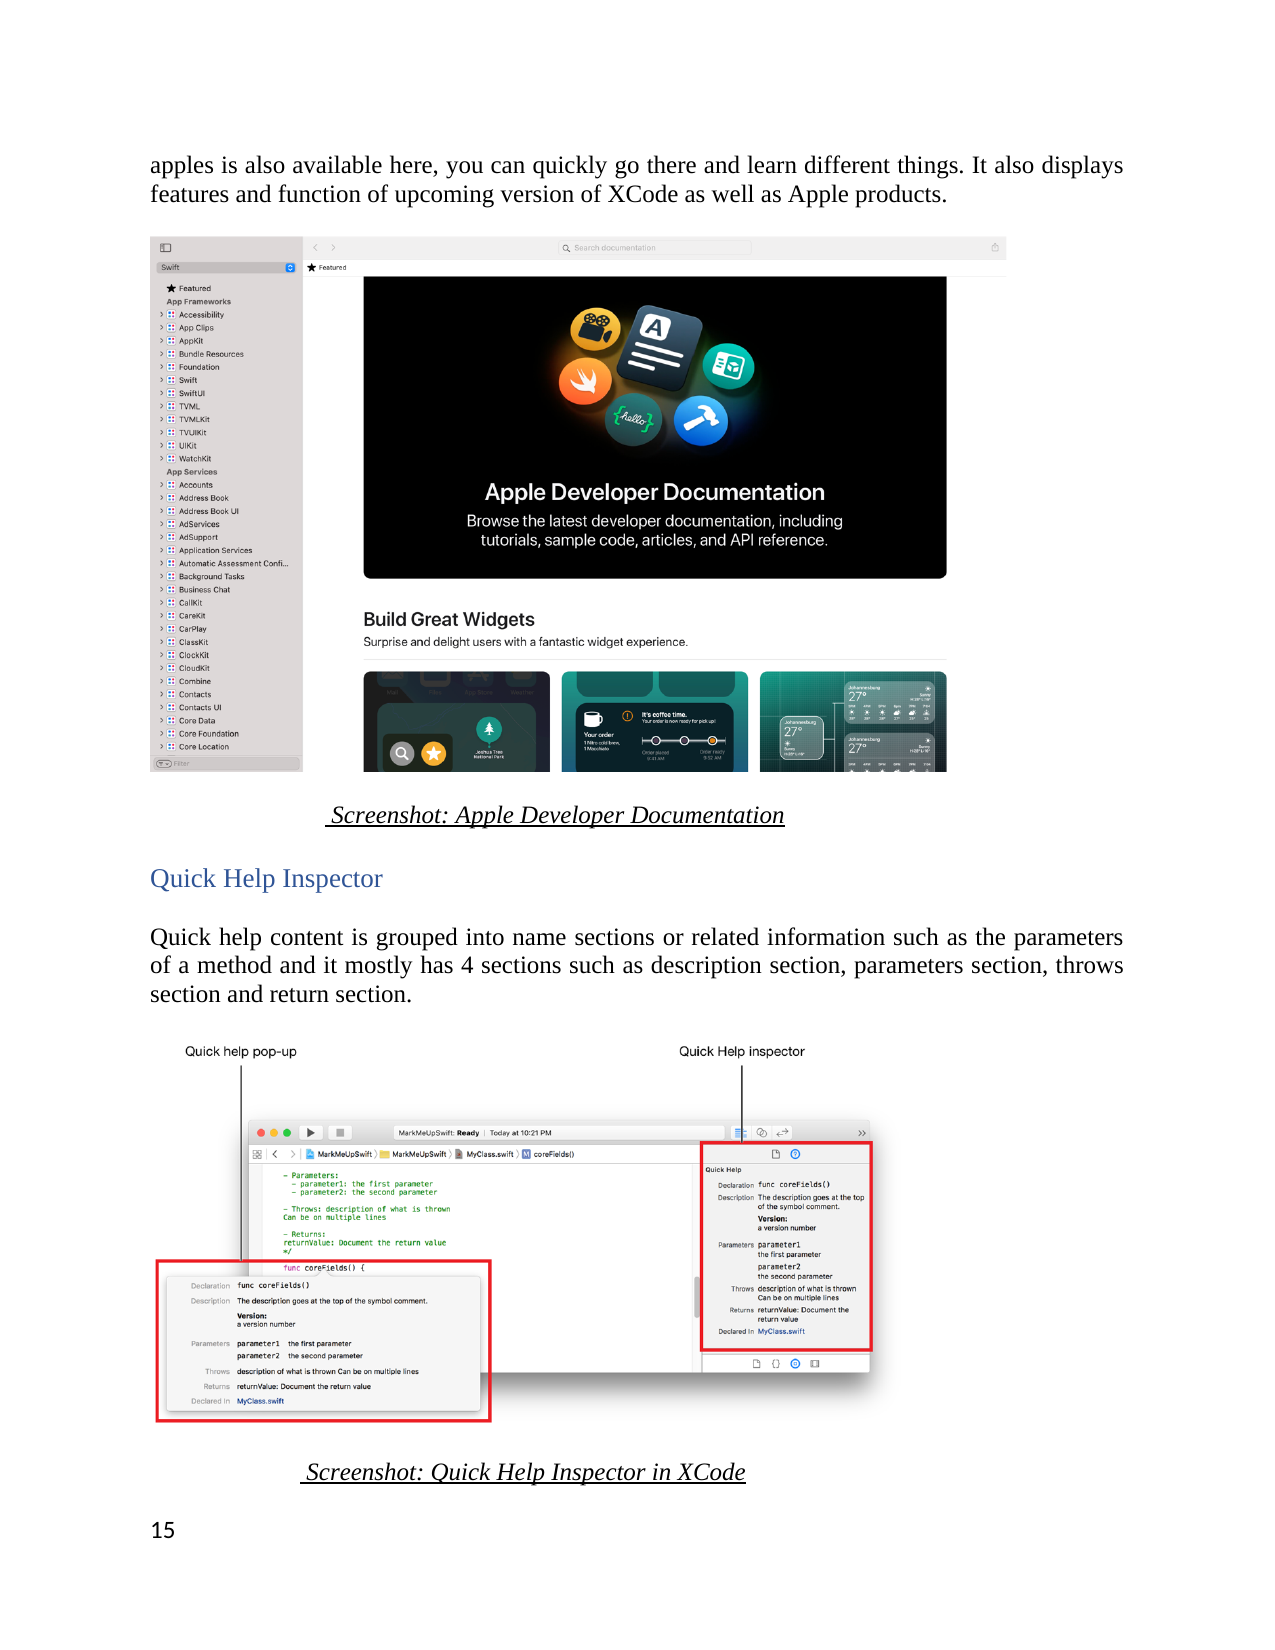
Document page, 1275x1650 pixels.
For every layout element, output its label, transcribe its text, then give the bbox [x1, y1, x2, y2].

picture [150, 1036, 907, 1429]
text Screenshot: Apple Developer Documentation [150, 800, 1125, 829]
text Quick help content is grouped into name sections or related information such as the parameters of a method and it mostly has 4 sections such as description section, parameters section, throws section and return section. [150, 922, 1125, 1008]
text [150, 150, 1125, 207]
picture [150, 236, 1007, 772]
subtitle Quick Help Inspector [150, 862, 1125, 893]
text Screenshot: Quick Help Inspector in XCode [150, 1457, 1125, 1486]
